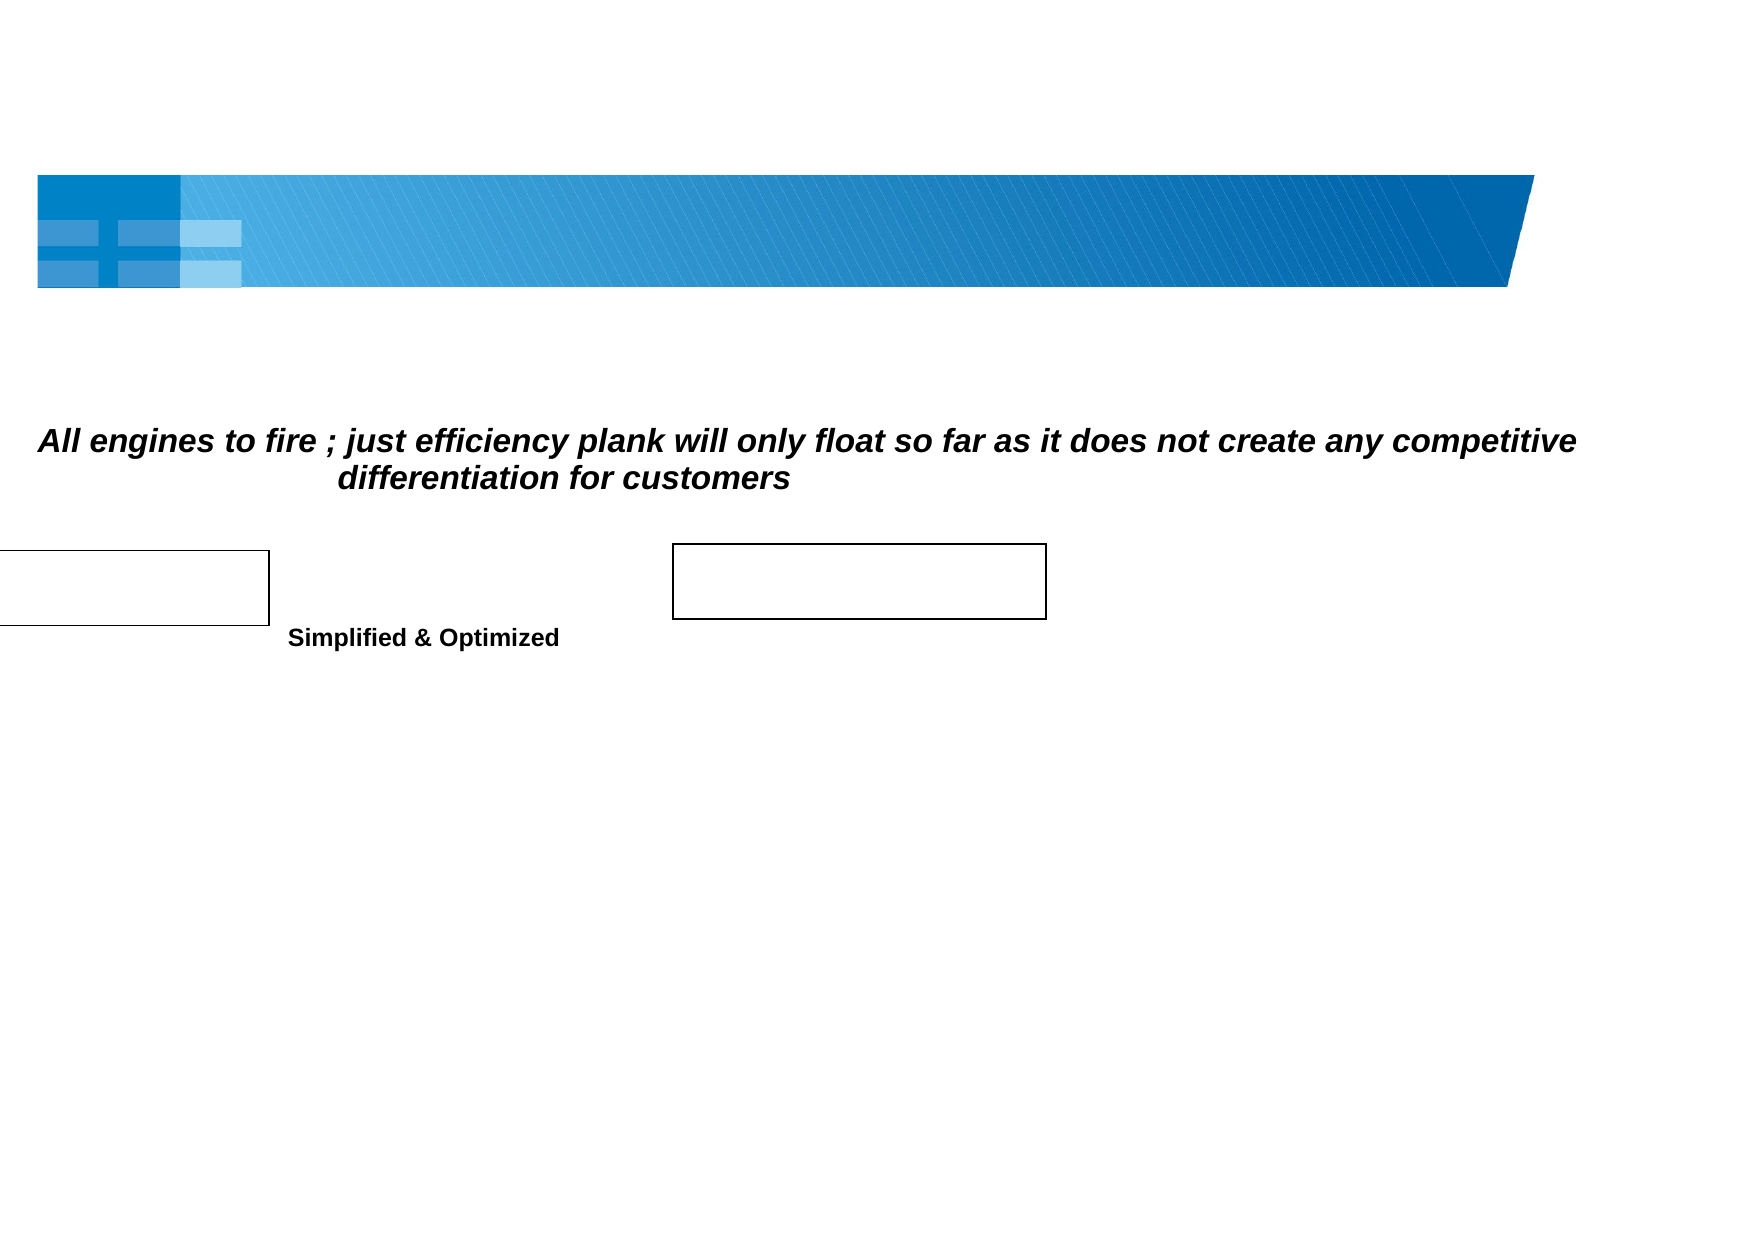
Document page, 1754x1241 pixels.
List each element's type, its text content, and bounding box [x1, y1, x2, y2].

picture [37, 218, 99, 247]
picture [37, 175, 1538, 289]
text Simplified & Optimized [37, 623, 1745, 652]
text All engines to fire ; just efficiency plank will only float so far as it does not create any competitive differentiation for customers [37, 423, 1745, 496]
